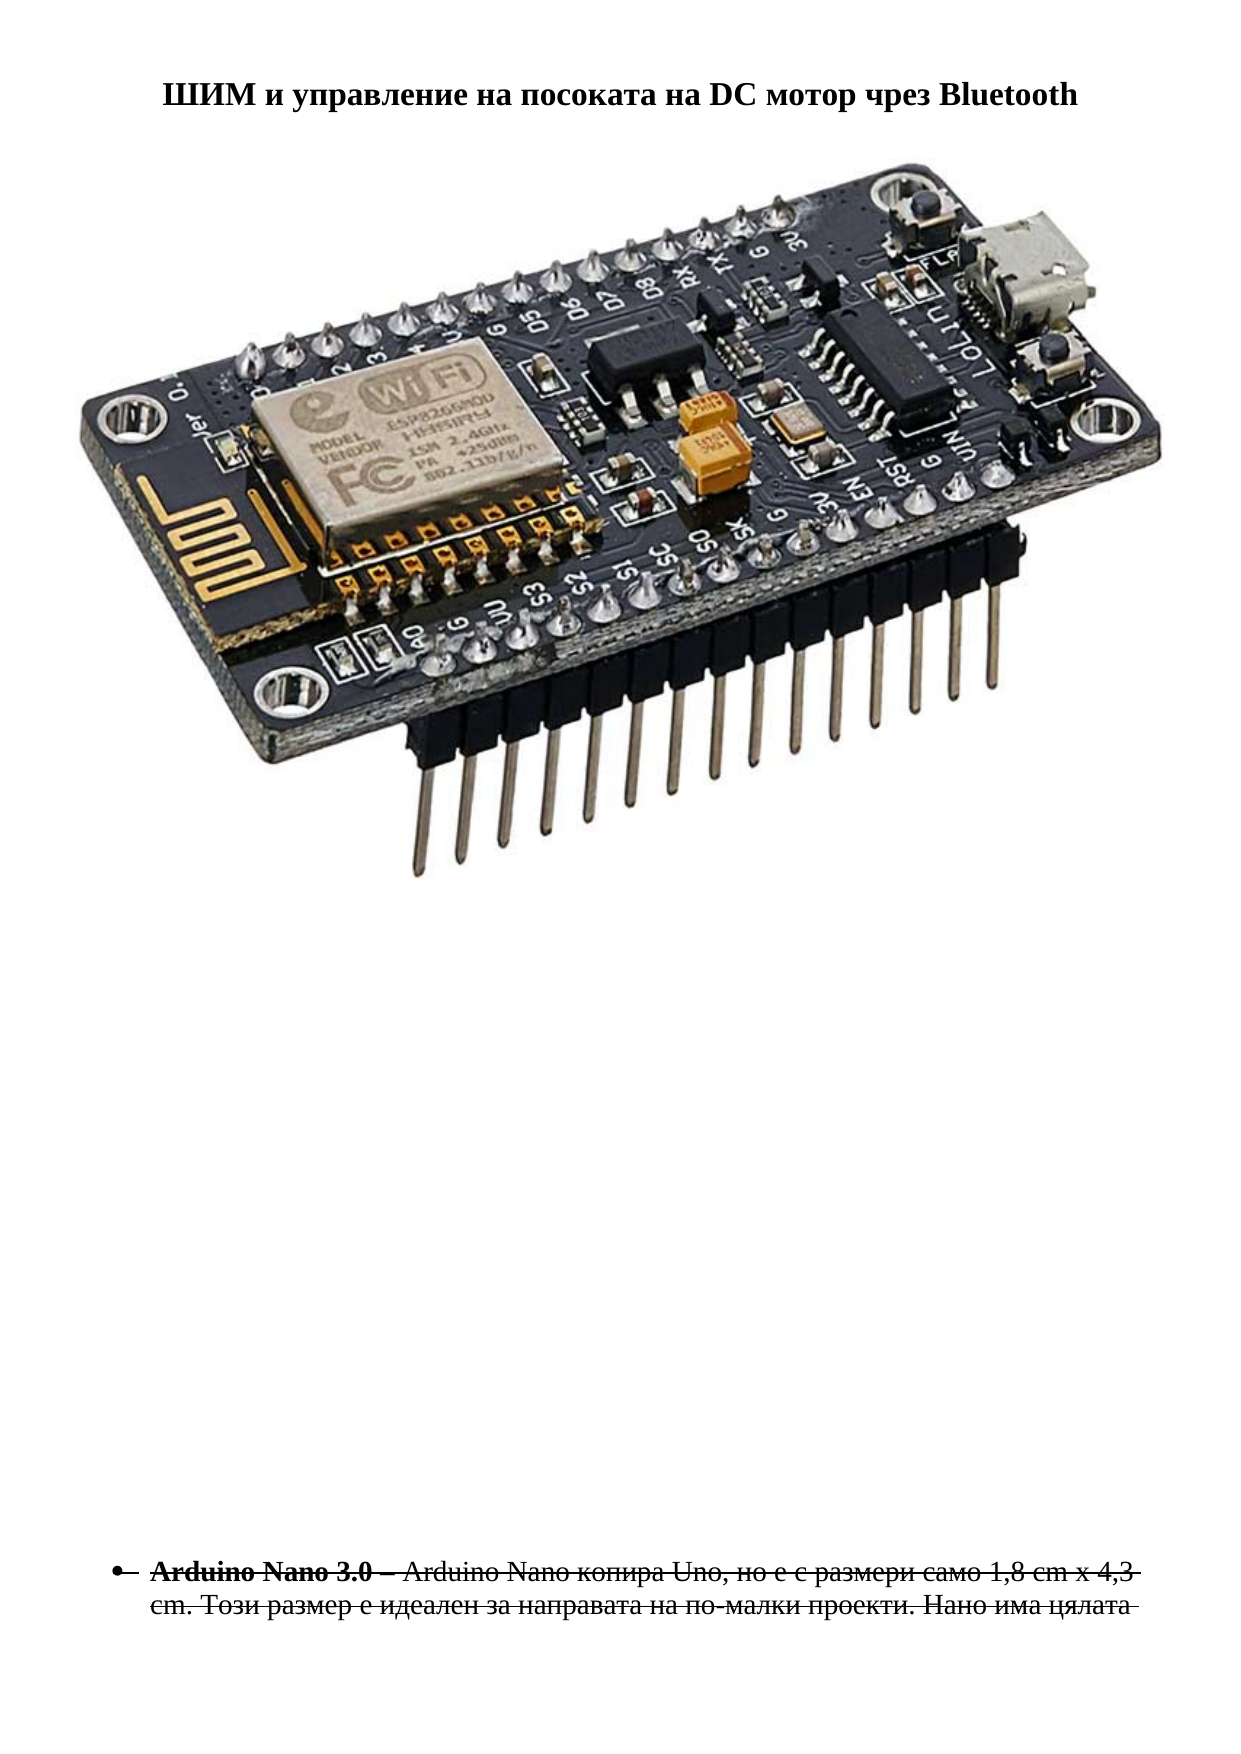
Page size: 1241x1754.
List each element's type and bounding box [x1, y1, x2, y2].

list [112, 1554, 1165, 1621]
picture [75, 157, 1166, 885]
